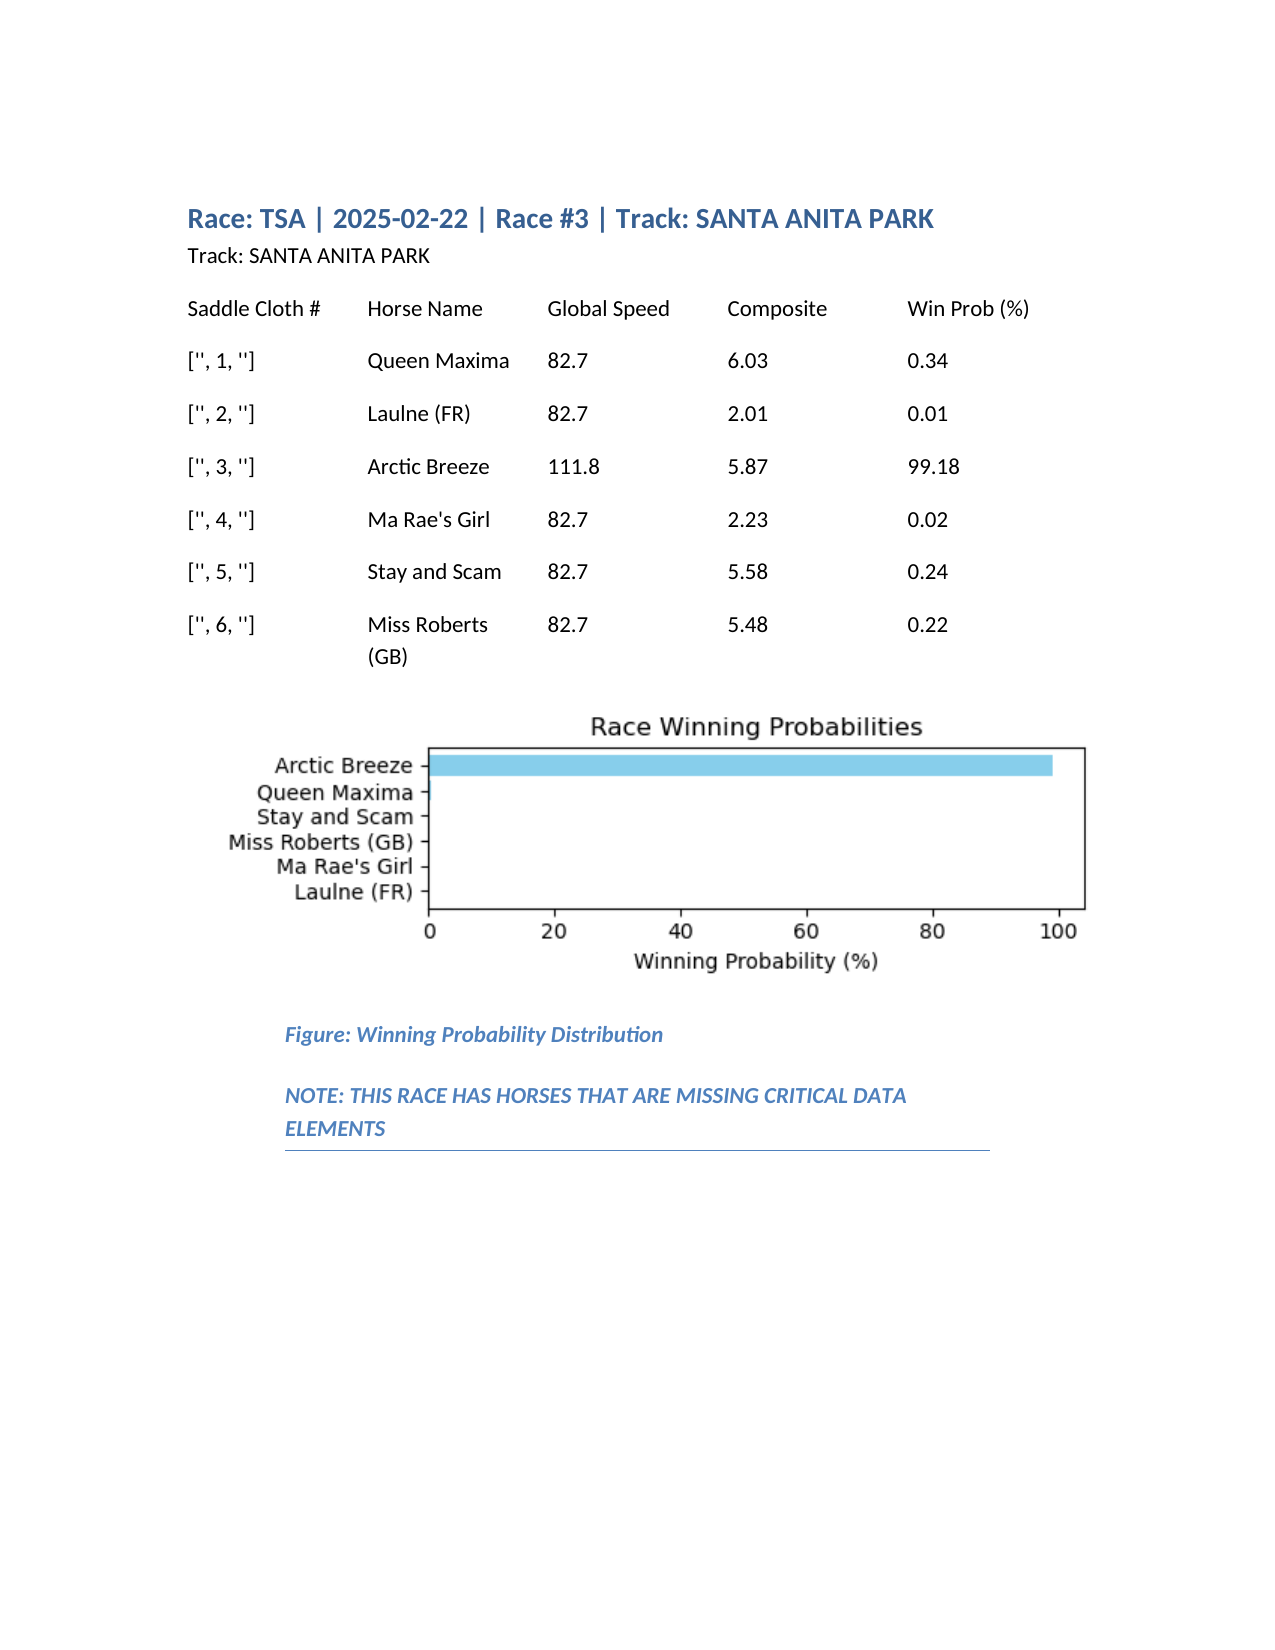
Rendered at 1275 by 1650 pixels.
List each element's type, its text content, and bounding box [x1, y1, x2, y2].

text Track: SANTA ANITA PARK [187, 241, 1087, 269]
subtitle Race: TSA | 2025-02-22 | Race #3 | Track: SANTA ANITA PARK [187, 200, 1087, 236]
text NOTE: THIS RACE HAS HORSES THAT ARE MISSING CRITICAL DATA ELEMENTS [285, 1081, 990, 1150]
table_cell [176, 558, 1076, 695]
picture [206, 695, 1107, 996]
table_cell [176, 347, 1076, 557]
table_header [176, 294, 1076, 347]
text Figure: Winning Probability Distribution [285, 1020, 990, 1048]
